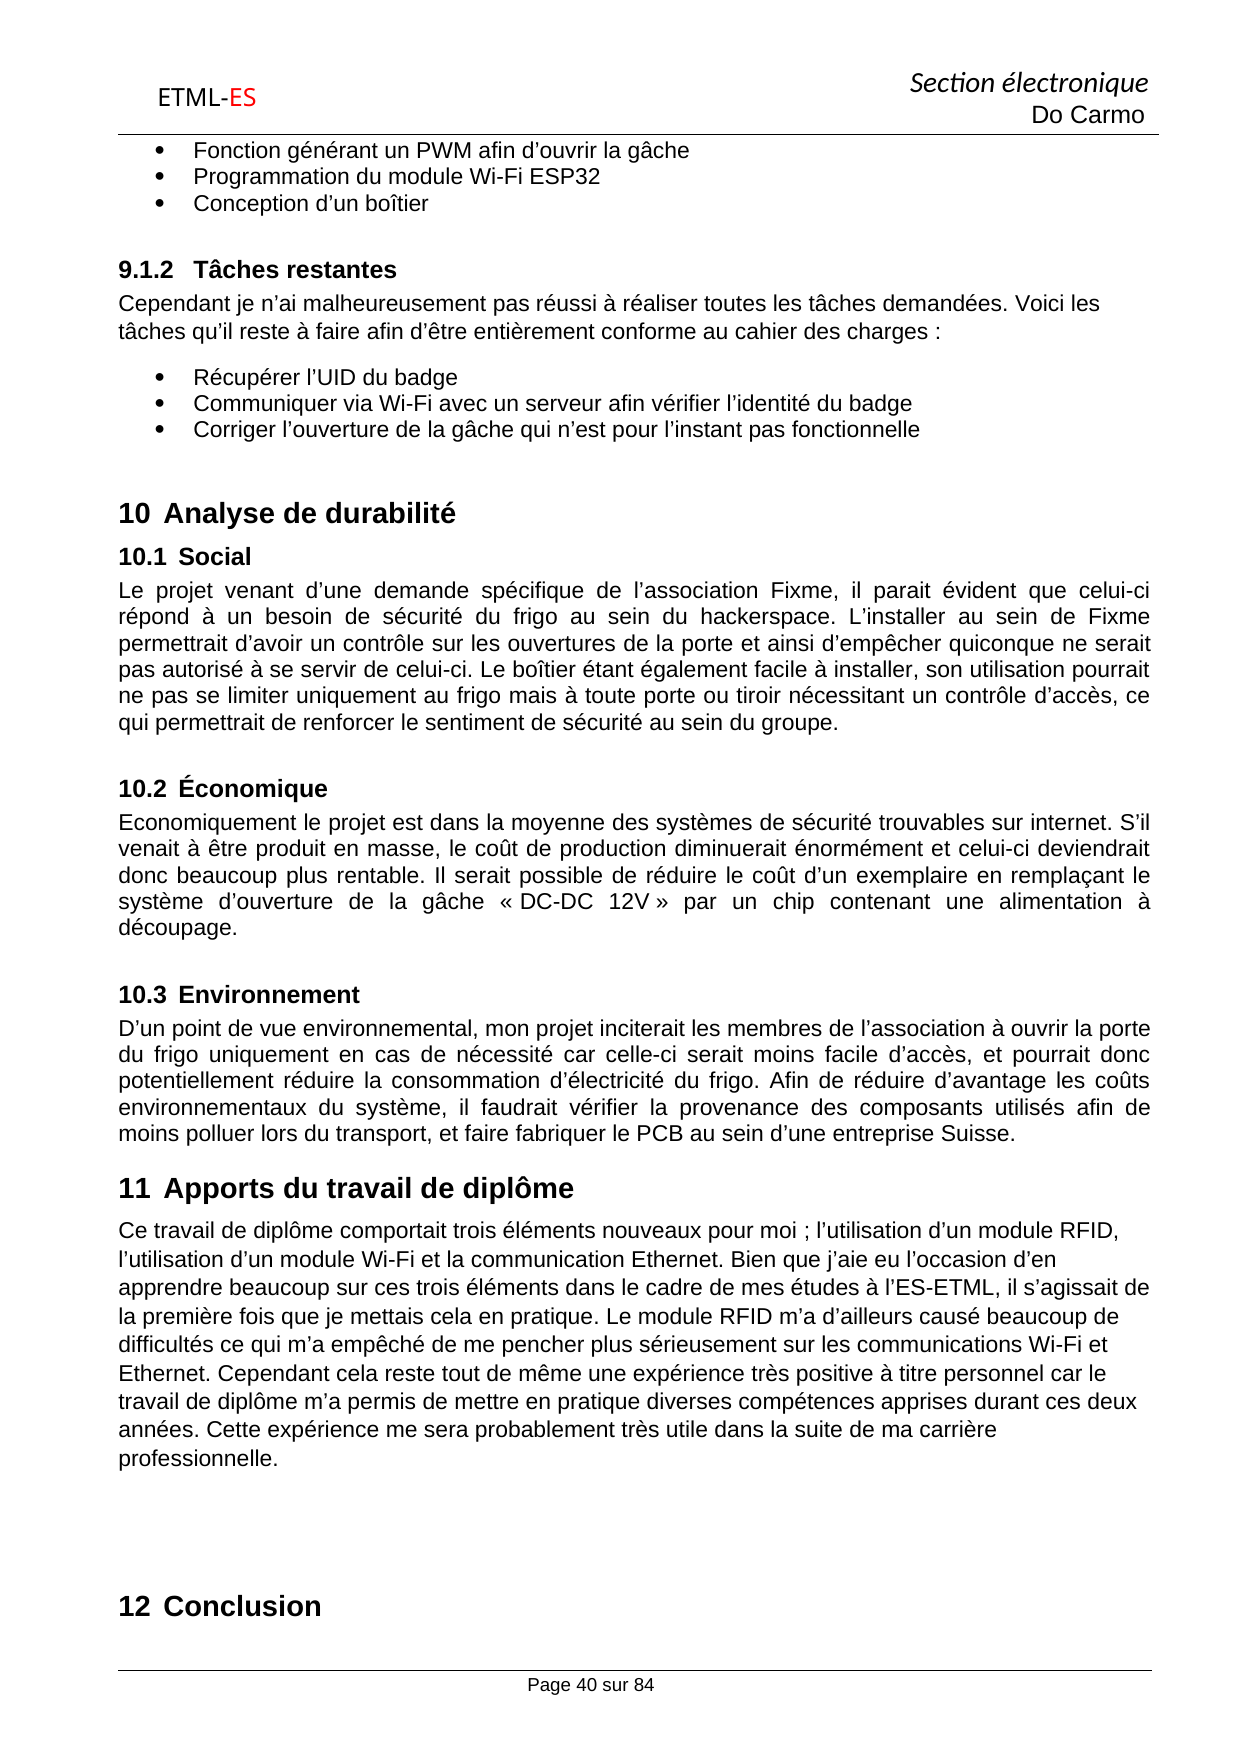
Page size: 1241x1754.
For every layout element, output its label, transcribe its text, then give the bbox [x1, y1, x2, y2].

list Programmation du module Wi-Fi ESP32 [156, 163, 1152, 190]
text Cependant je n’ai malheureusement pas réussi à réaliser toutes les tâches demandées. Voici les tâches qu’il reste à faire afin d’être entièrement conforme au cahier des charges : [118, 290, 1152, 345]
subtitle Analyse de durabilité [118, 496, 1152, 529]
text Economiquement le projet est dans la moyenne des systèmes de sécurité trouvables sur internet. S’il venait à être produit en masse, le coût de production diminuerait énormément et celui-ci deviendrait donc beaucoup plus rentable. Il serait possible de réduire le coût d’un exemplaire en remplaçant le système d’ouverture de la gâche « DC-DC 12V » par un chip contenant une alimentation à découpage. [118, 809, 1152, 941]
subtitle Social [118, 542, 1152, 571]
list Fonction générant un PWM afin d’ouvrir la gâche [156, 137, 1152, 163]
list Conception d’un boîtier [156, 190, 1152, 216]
text D’un point de vue environnemental, mon projet inciterait les membres de l’association à ouvrir la porte du frigo uniquement en cas de nécessité car celle-ci serait moins facile d’accès, et pourrait donc potentiellement réduire la consommation d’électricité du frigo. Afin de réduire d’avantage les coûts environnementaux du système, il faudrait vérifier la provenance des composants utilisés afin de moins polluer lors du transport, et faire fabriquer le PCB au sein d’une entreprise Suisse. [118, 1014, 1152, 1146]
list Corriger l’ouverture de la gâche qui n’est pour l’instant pas fonctionnelle [156, 416, 1152, 442]
list Communiquer via Wi-Fi avec un serveur afin vérifier l’identité du badge [156, 390, 1152, 416]
text Le projet venant d’une demande spécifique de l’association Fixme, il parait évident que celui-ci répond à un besoin de sécurité du frigo au sein du hackerspace. L’installer au sein de Fixme permettrait d’avoir un contrôle sur les ouvertures de la porte et ainsi d’empêcher quiconque ne serait pas autorisé à se servir de celui-ci. Le boîtier étant également facile à installer, son utilisation pourrait ne pas se limiter uniquement au frigo mais à toute porte ou tiroir nécessitant un contrôle d’accès, ce qui permettrait de renforcer le sentiment de sécurité au sein du groupe. [118, 577, 1152, 735]
subtitle Apports du travail de diplôme [118, 1171, 1152, 1205]
subtitle Environnement [118, 979, 1152, 1008]
subtitle Conclusion [118, 1588, 1152, 1622]
text Ce travail de diplôme comportait trois éléments nouveaux pour moi ; l’utilisation d’un module RFID, l’utilisation d’un module Wi-Fi et la communication Ethernet. Bien que j’aie eu l’occasion d’en apprendre beaucoup sur ces trois éléments dans le cadre de mes études à l’ES-ETML, il s’agissait de la première fois que je mettais cela en pratique. Le module RFID m’a d’ailleurs causé beaucoup de difficultés ce qui m’a empêché de me pencher plus sérieusement sur les communications Wi-Fi et Ethernet. Cependant cela reste tout de même une expérience très positive à titre personnel car le travail de diplôme m’a permis de mettre en pratique diverses compétences apprises durant ces deux années. Cette expérience me sera probablement très utile dans la suite de ma carrière professionnelle. [118, 1217, 1152, 1471]
subtitle Économique [118, 774, 1152, 803]
list Récupérer l’UID du badge [156, 363, 1152, 390]
text Tâches restantes [118, 255, 1152, 284]
